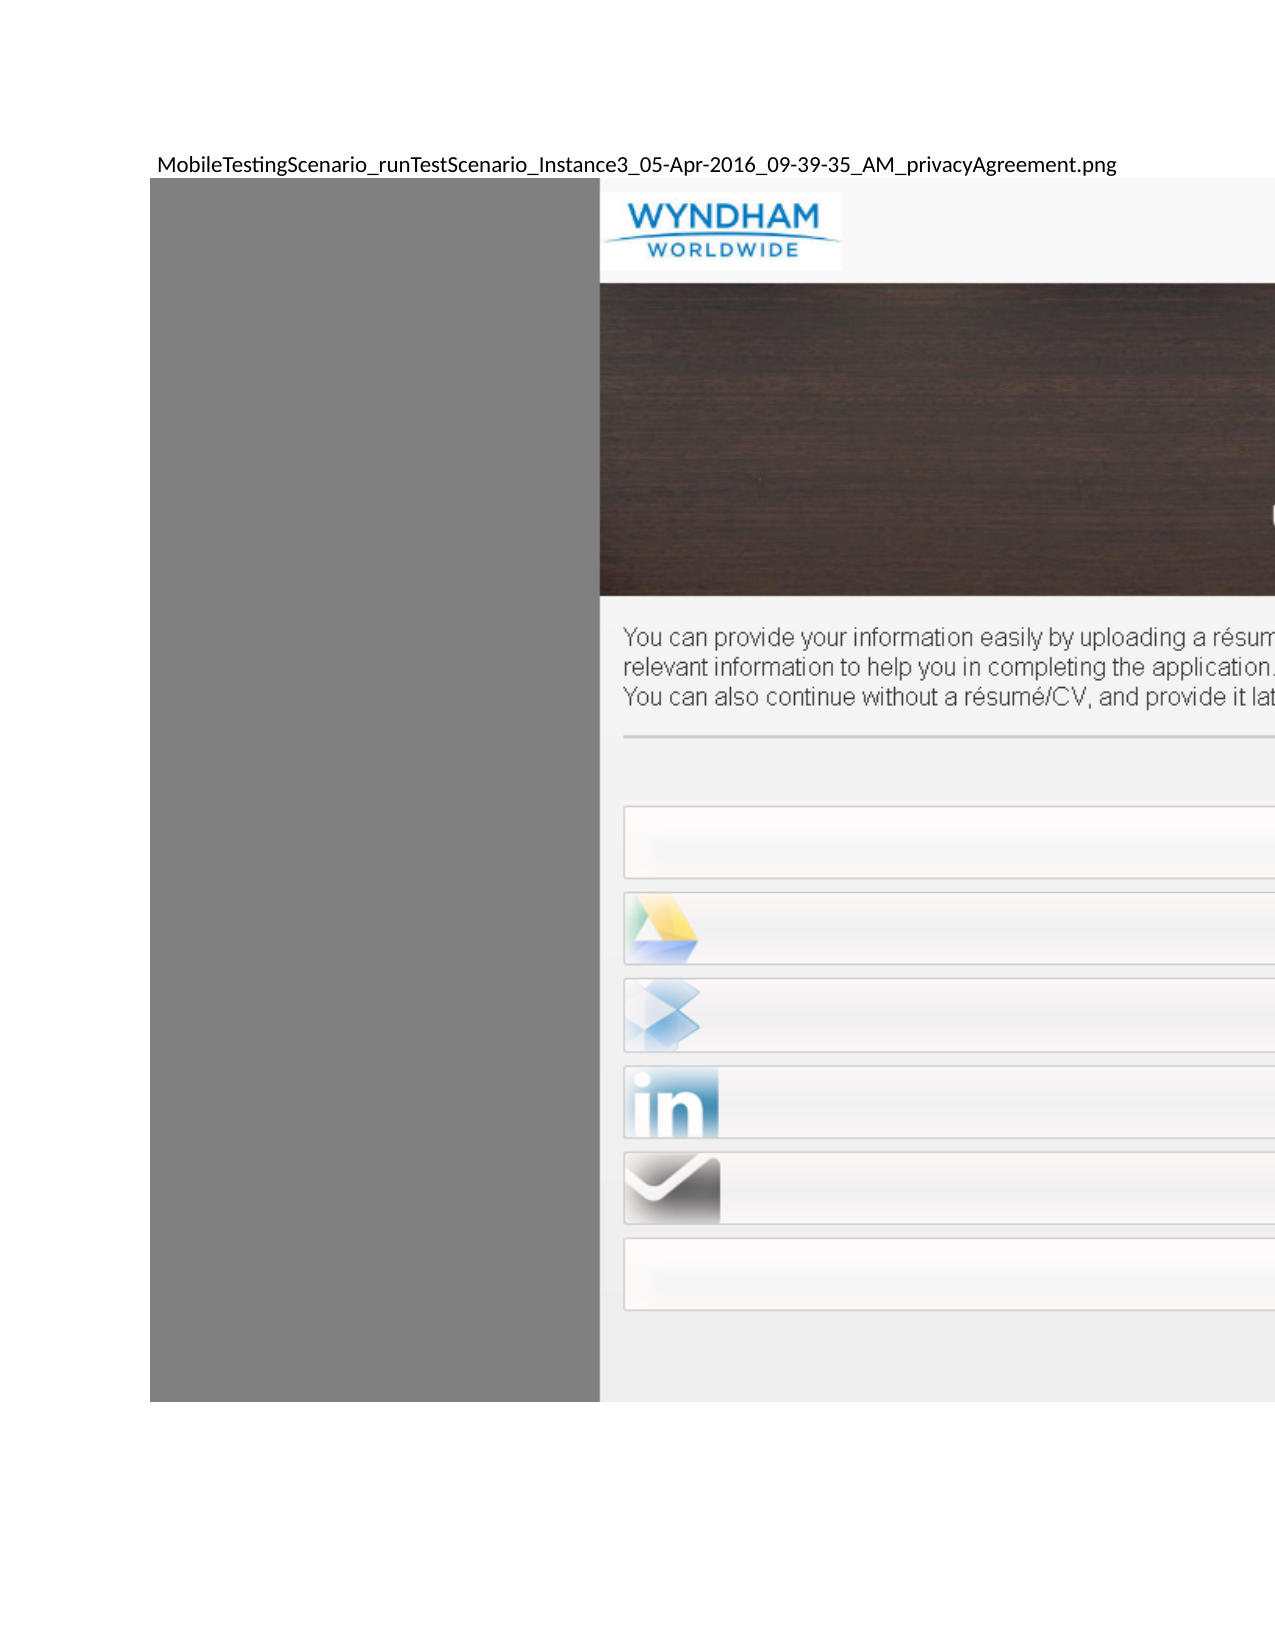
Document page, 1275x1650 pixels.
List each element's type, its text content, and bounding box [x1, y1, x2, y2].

picture [150, 218, 1275, 1442]
text MobileTestingScenario_runTestScenario_Instance3_05-Apr-2016_09-39-35_AM_privacyAgreement.png [150, 150, 1125, 218]
